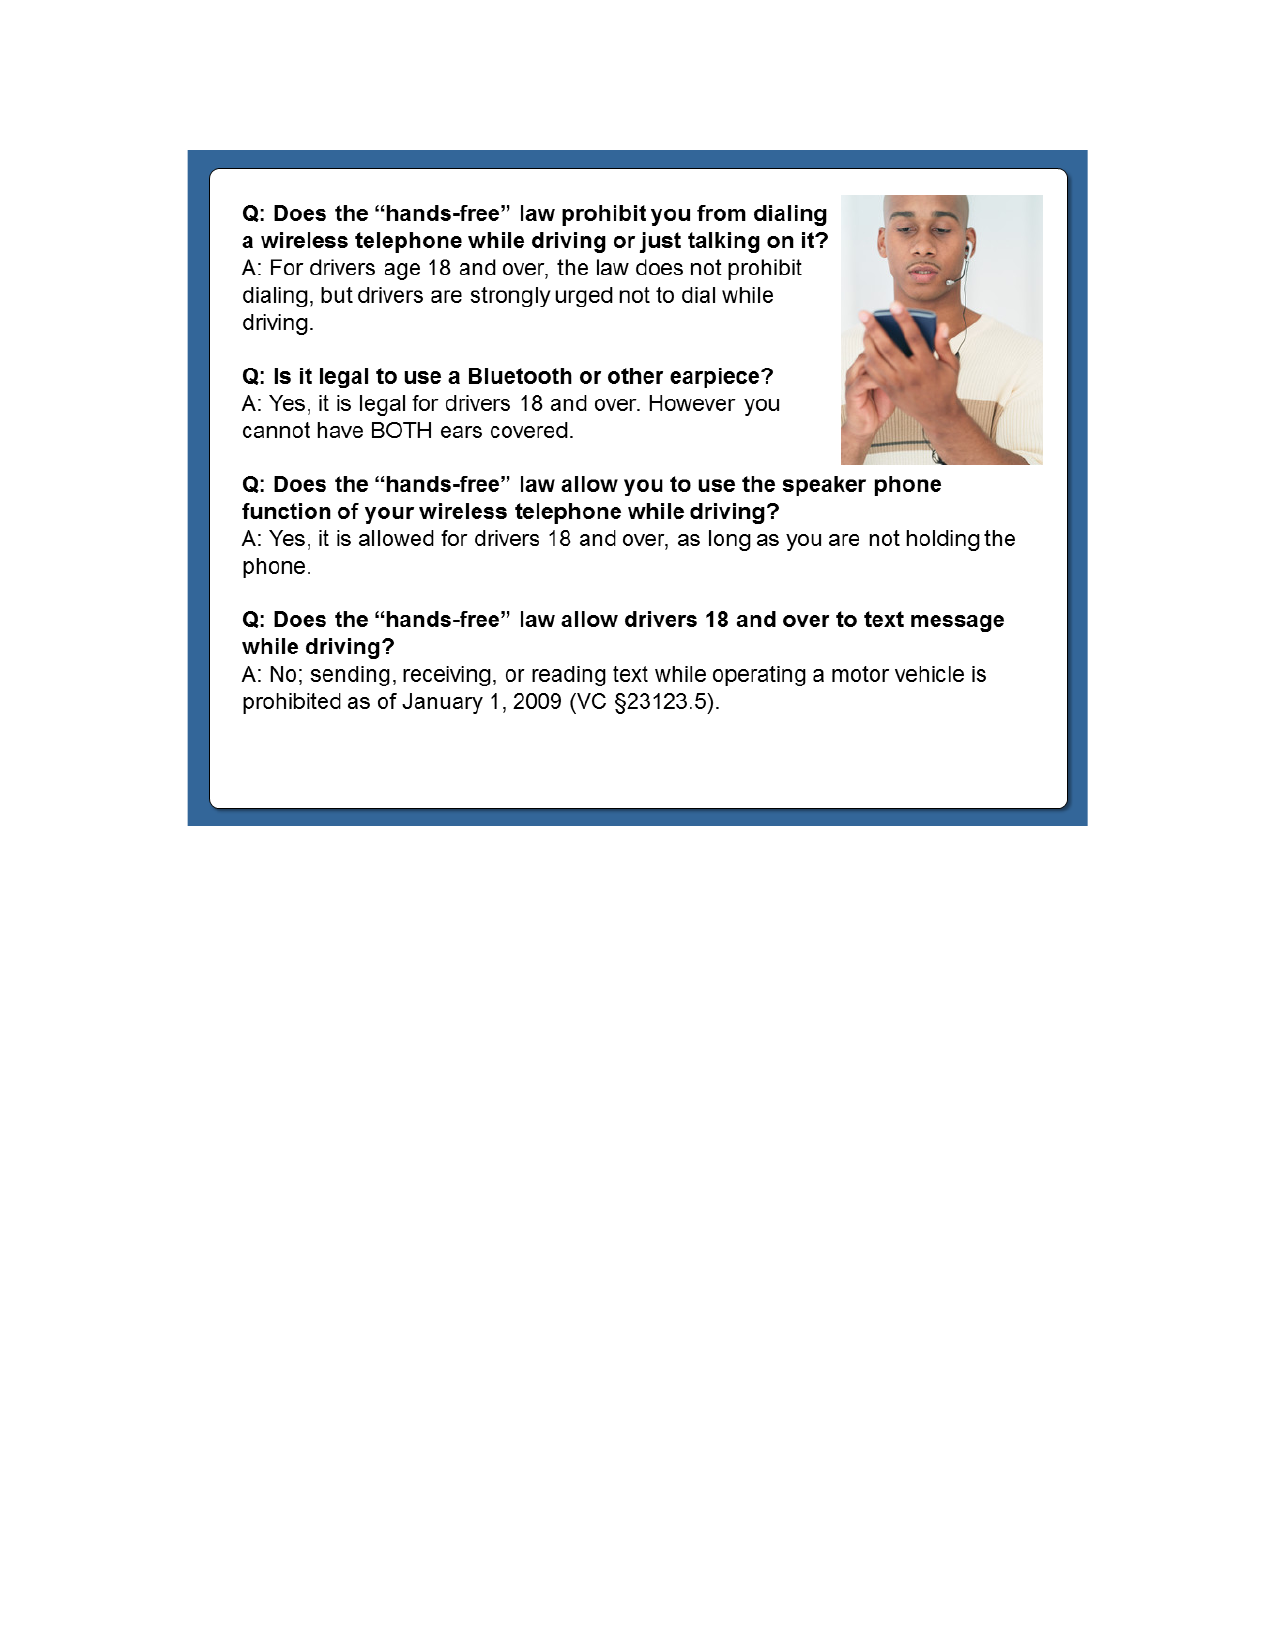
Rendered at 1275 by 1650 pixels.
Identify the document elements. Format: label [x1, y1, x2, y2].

picture [187, 150, 1088, 826]
